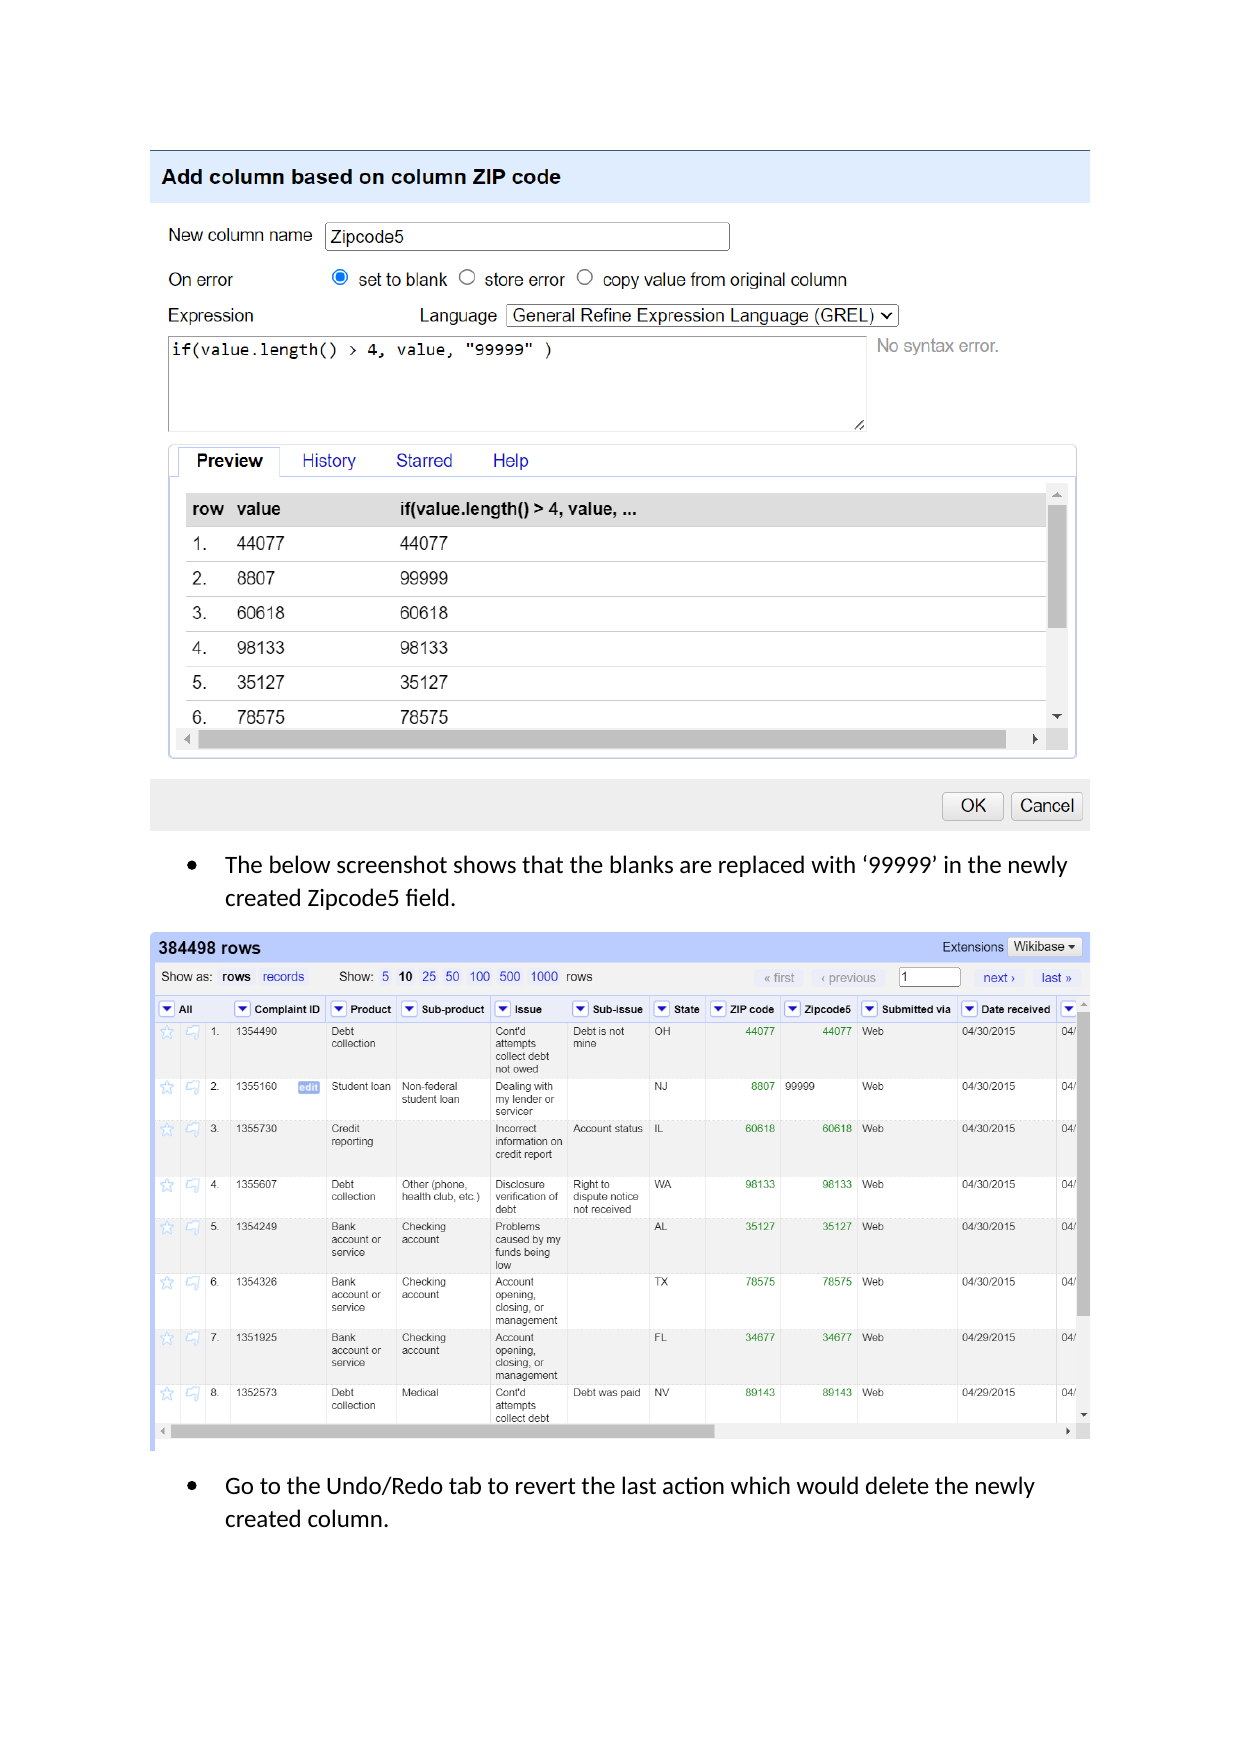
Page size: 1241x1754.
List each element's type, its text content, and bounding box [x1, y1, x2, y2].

list Go to the Undo/Redo tab to revert the last action which would delete the newly created column. [187, 1470, 1090, 1533]
picture [150, 932, 1091, 1451]
list The below screenshot shows that the blanks are replaced with ‘99999’ in the newly created Zipcode5 field. [187, 850, 1090, 913]
picture [150, 150, 1091, 831]
